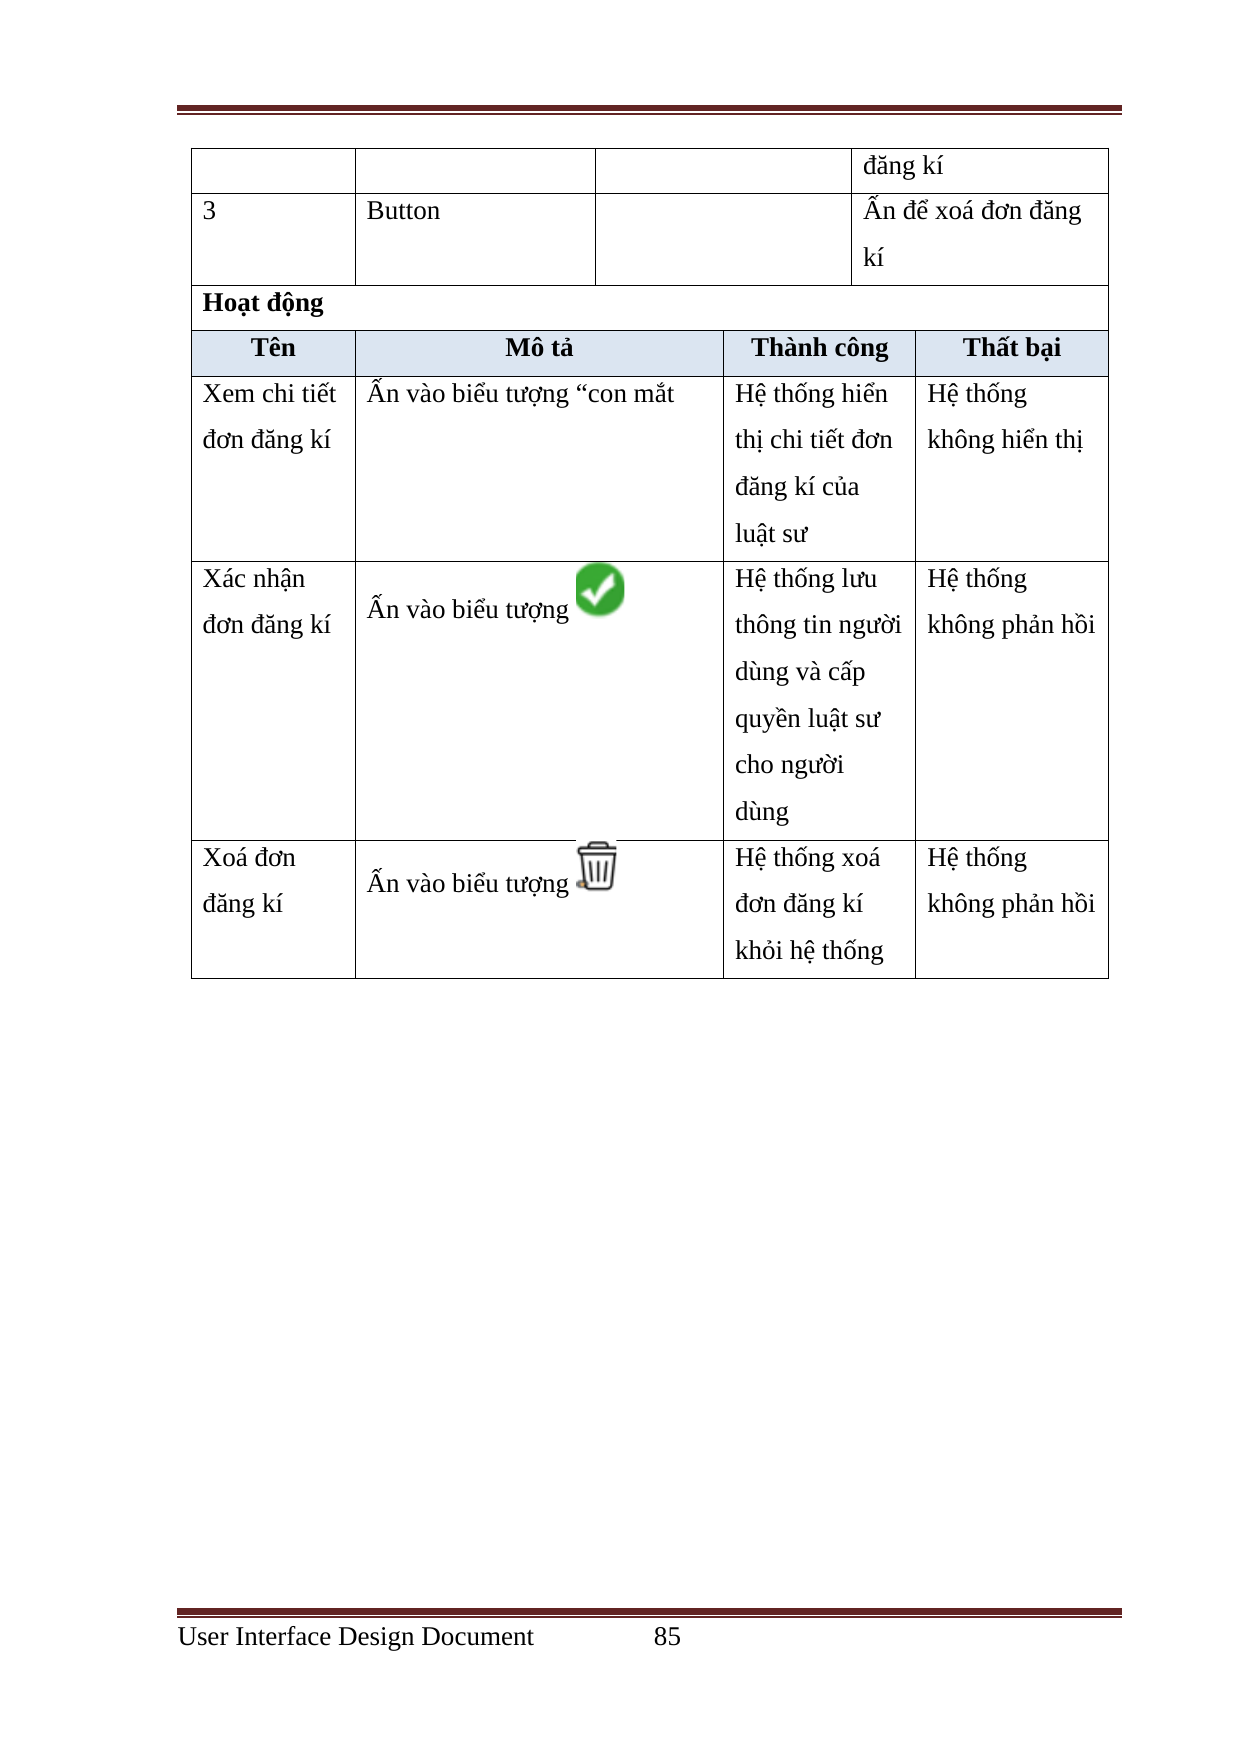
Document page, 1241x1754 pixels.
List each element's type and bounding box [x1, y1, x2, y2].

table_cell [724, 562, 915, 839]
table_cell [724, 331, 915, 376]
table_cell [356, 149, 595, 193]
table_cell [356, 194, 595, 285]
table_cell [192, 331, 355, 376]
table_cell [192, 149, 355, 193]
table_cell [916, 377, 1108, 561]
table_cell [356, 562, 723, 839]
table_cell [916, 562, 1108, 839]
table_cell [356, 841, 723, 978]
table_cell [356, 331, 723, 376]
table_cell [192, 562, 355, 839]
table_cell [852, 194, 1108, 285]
picture [576, 562, 625, 619]
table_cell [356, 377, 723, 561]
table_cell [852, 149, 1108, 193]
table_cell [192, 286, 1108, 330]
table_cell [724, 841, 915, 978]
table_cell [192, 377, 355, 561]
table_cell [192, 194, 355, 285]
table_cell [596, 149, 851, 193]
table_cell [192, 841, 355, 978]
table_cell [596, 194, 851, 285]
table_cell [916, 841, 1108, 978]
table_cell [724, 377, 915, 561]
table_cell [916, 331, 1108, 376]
picture [576, 840, 617, 893]
